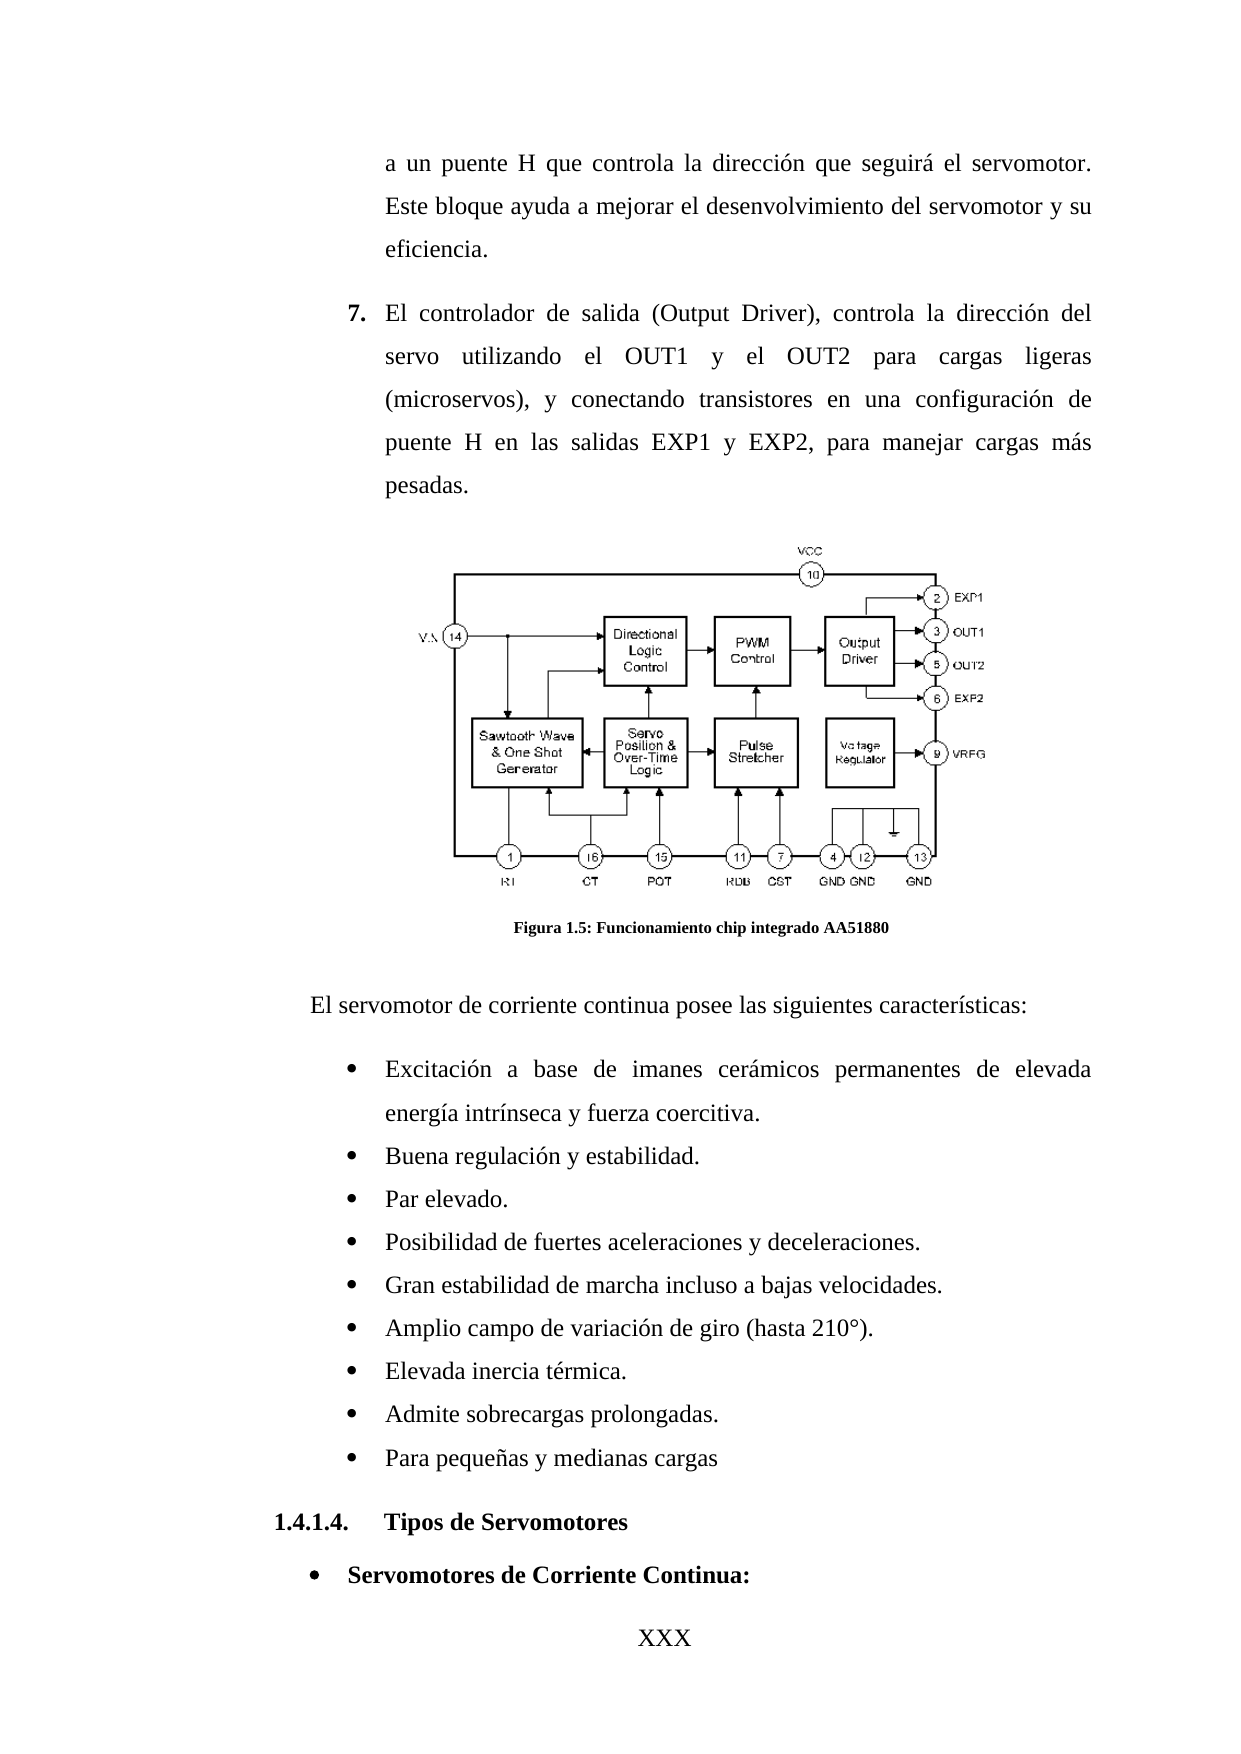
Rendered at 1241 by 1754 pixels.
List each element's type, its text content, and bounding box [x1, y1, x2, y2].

list Par elevado. [347, 1184, 1092, 1213]
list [347, 148, 1092, 263]
list Elevada inercia térmica. [347, 1356, 1092, 1385]
list Gran estabilidad de marcha incluso a bajas velocidades. [347, 1270, 1092, 1299]
list Excitación a base de imanes cerámicos permanentes de elevada energía intrínseca y fuerza coercitiva. [347, 1054, 1092, 1126]
list Amplio campo de variación de giro (hasta 210°). [347, 1313, 1092, 1342]
picture [405, 534, 1035, 904]
list Buena regulación y estabilidad. [347, 1141, 1092, 1169]
list Para pequeñas y medianas cargas [347, 1443, 1092, 1471]
list El controlador de salida (Output Driver), controla la dirección del servo utilizando el OUT1 y el OUT2 para cargas ligeras (microservos), y conectando transistores en una configuración de puente H en las salidas EXP1 y EXP2, para manejar cargas más pesadas. [347, 298, 1092, 499]
list Servomotores de Corriente Continua: [310, 1560, 1092, 1589]
text Figura 1.5: Funcionamiento chip integrado AA51880 [310, 917, 1092, 937]
list Posibilidad de fuertes aceleraciones y deceleraciones. [347, 1227, 1092, 1256]
list Admite sobrecargas prolongadas. [347, 1399, 1092, 1428]
subtitle Tipos de Servomotores [274, 1507, 1092, 1535]
text El servomotor de corriente continua posee las siguientes características: [236, 991, 1092, 1019]
